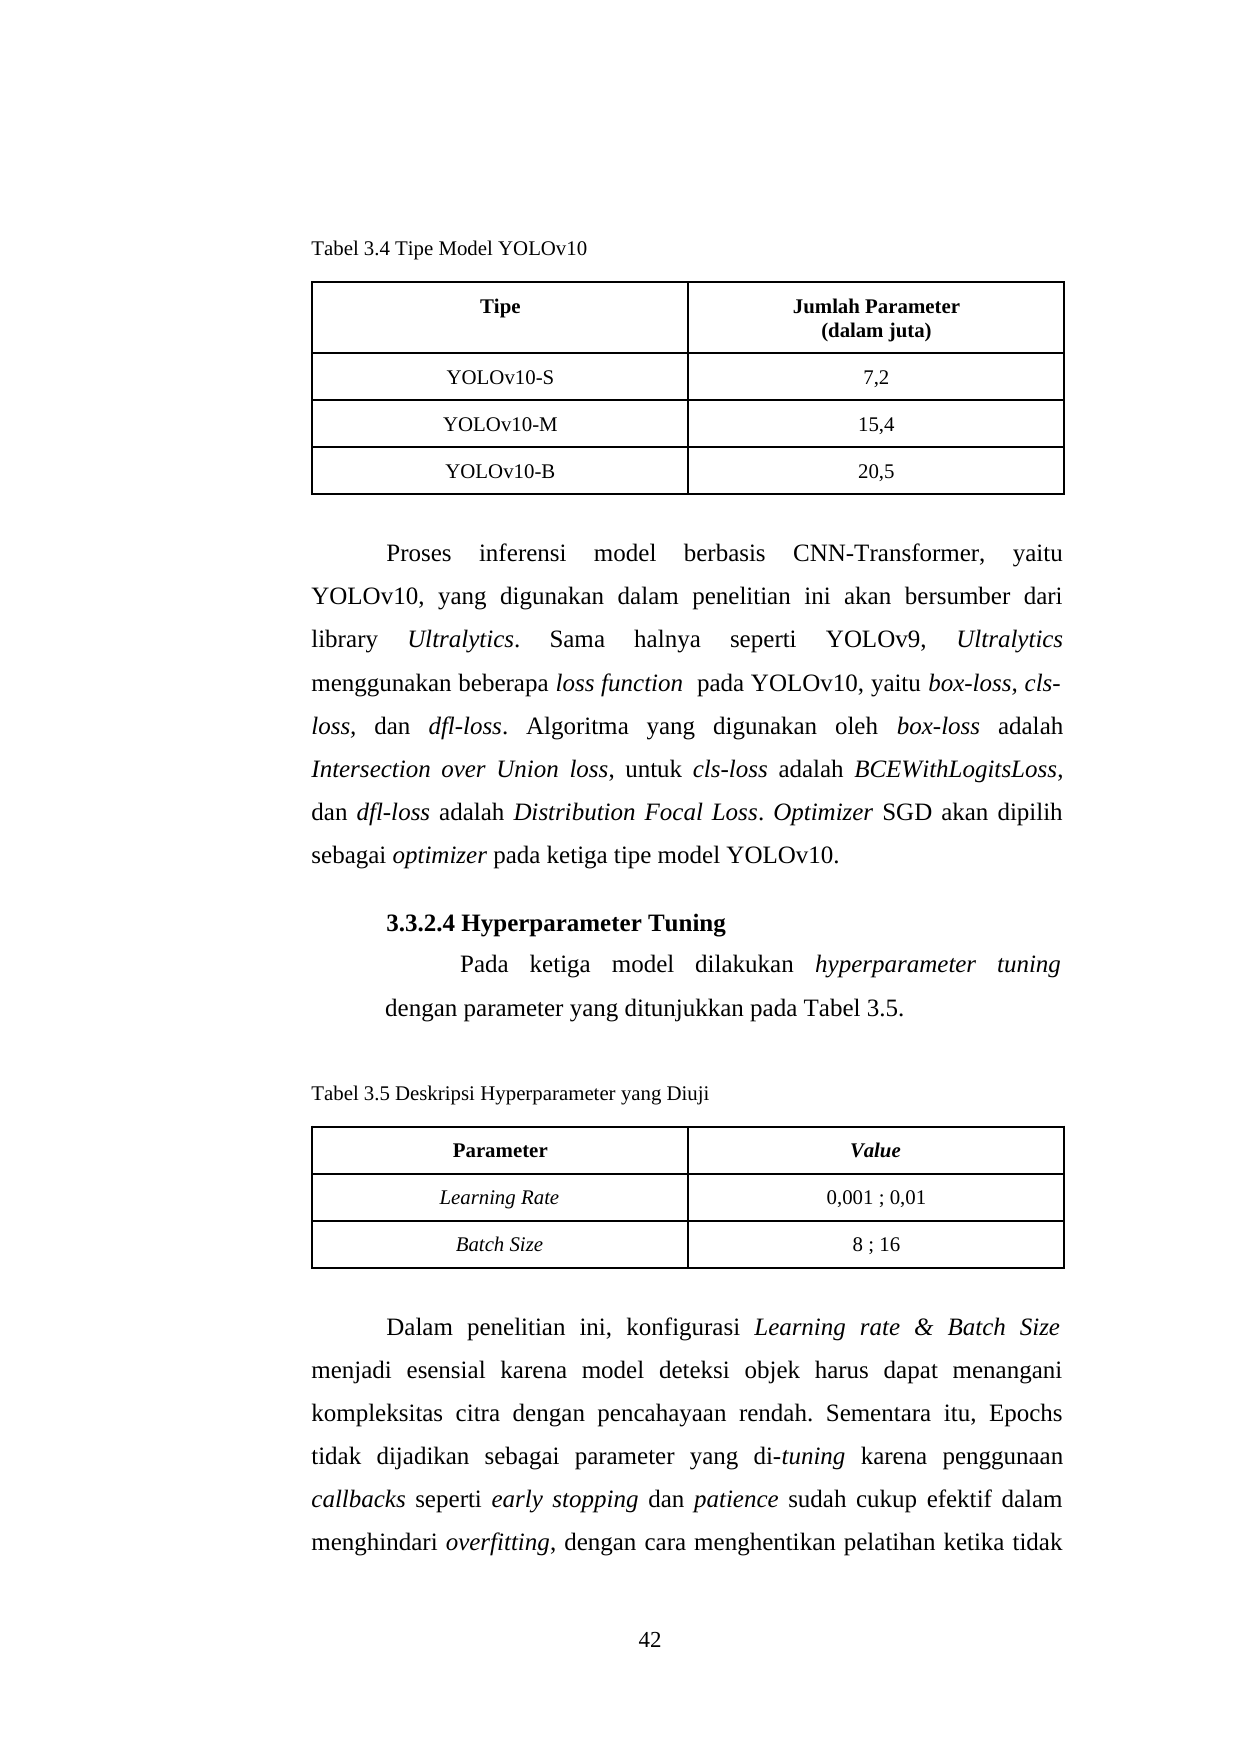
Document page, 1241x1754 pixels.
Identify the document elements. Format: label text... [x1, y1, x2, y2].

table_cell 8 ; 16 [689, 1222, 1063, 1267]
table_cell 0,001 ; 0,01 [689, 1175, 1063, 1219]
table_cell Batch Size [313, 1222, 687, 1267]
table_cell 7,2 [689, 354, 1063, 399]
subtitle 3.3.2.4 Hyperparameter Tuning [386, 908, 1063, 937]
text Pada ketiga model dilakukan hyperparameter tuning dengan parameter yang ditunjukkan pada Tabel 3.5. [385, 949, 1063, 1021]
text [311, 1312, 1063, 1556]
table_header Value [689, 1128, 1063, 1173]
table_cell Learning Rate [313, 1175, 687, 1219]
table_cell YOLOv10-B [313, 448, 687, 493]
table_cell YOLOv10-S [313, 354, 687, 399]
table_header Parameter [313, 1128, 687, 1173]
table_header Tipe [313, 283, 687, 352]
table_cell 20,5 [689, 448, 1063, 493]
table_header Jumlah Parameter (dalam juta) [689, 283, 1063, 352]
table_cell 15,4 [689, 401, 1063, 446]
table_cell YOLOv10-M [313, 401, 687, 446]
text Proses inferensi model berbasis CNN-Transformer, yaitu YOLOv10, yang digunakan dalam penelitian ini akan bersumber dari library Ultralytics. Sama halnya seperti YOLOv9, Ultralytics menggunakan beberapa loss function pada YOLOv10, yaitu box-loss, cls-loss, dan dfl-loss. Algoritma yang digunakan oleh box-loss adalah Intersection over Union loss, untuk cls-loss adalah BCEWithLogitsLoss, dan dfl-loss adalah Distribution Focal Loss. Optimizer SGD akan dipilih sebagai optimizer pada ketiga tipe model YOLOv10. [311, 538, 1063, 869]
